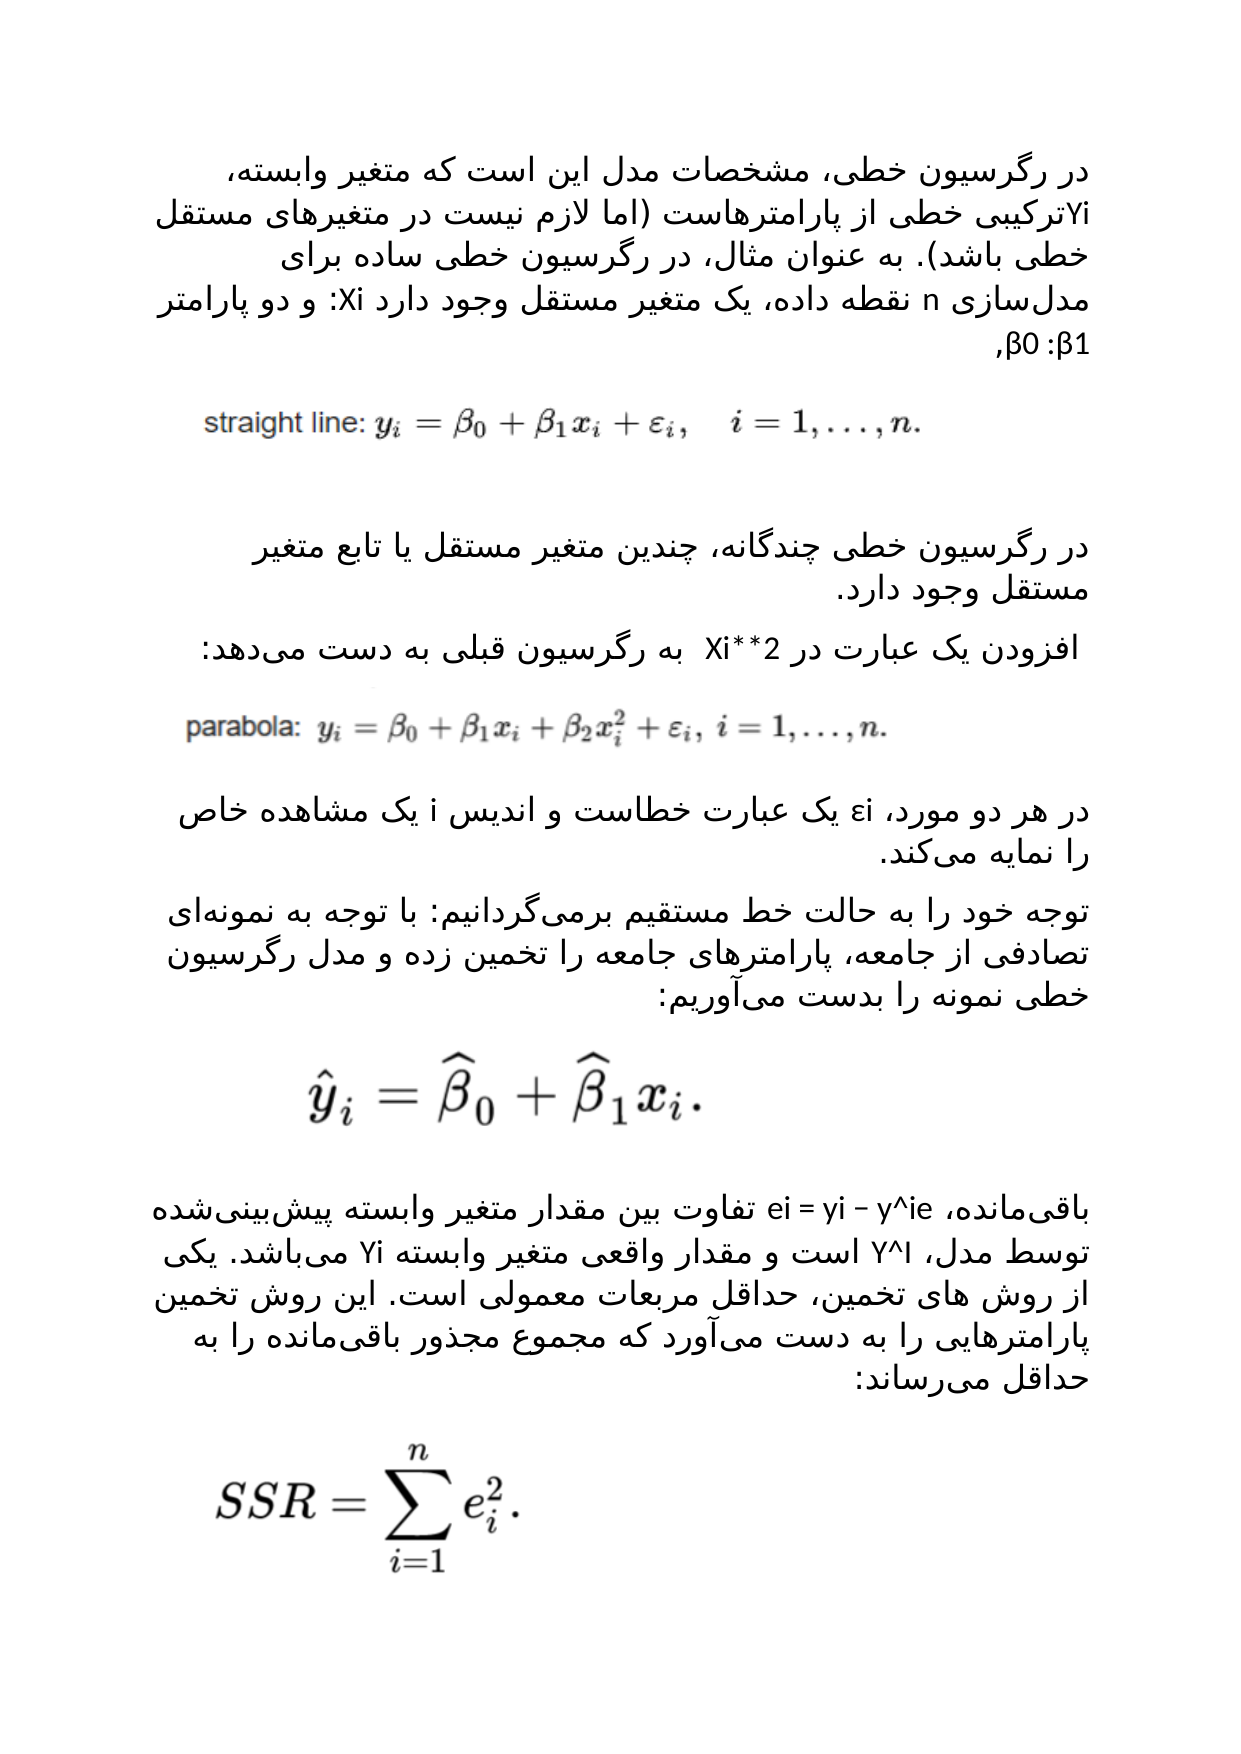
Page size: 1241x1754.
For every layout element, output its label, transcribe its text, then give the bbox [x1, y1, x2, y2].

picture [149, 687, 928, 771]
text در هر دو مورد، εi یک عبارت خطاست و اندیس i یک مشاهده خاص را نمایه می‌کند. [150, 789, 1090, 872]
text توجه خود را به حالت خط مستقیم برمی‌گردانیم: با توجه به نمونه‌ای تصادفی از جامعه، پارامترهای جامعه را تخمین زده و مدل رگرسیون خطی نمونه را بدست می‌آوریم: [150, 891, 1090, 1014]
picture [149, 1033, 863, 1169]
text باقی‌مانده، ei = yi − y^ie تفاوت بین مقدار متغیر وابسته پیش‌بینی‌شده توسط مدل، Y^I است و مقدار واقعی متغیر وابسته Yi می‌باشد. یکی از روش های تخمین، حداقل مربعات معمولی است. این روش تخمین پارامترهایی را به دست می‌آورد که مجموع مجذور باقی‌مانده را به حداقل می‌رساند: [150, 1187, 1090, 1397]
picture [149, 382, 932, 461]
text در رگرسیون خطی، مشخصات مدل این است که متغیر وابسته، Yiترکیبی خطی از پارامترهاست (اما لازم نیست در متغیرهای مستقل خطی باشد). به عنوان مثال، در رگرسیون خطی ساده برای مدل‌سازی n نقطه داده، یک متغیر مستقل وجود دارد Xi: و دو پارامتر β0 :β1, [150, 150, 1090, 362]
text افزودن یک عبارت در Xi**2 به رگرسیون قبلی به دست می‌دهد: [150, 627, 1090, 668]
picture [149, 1417, 633, 1598]
text در رگرسیون خطی چندگانه، چندین متغیر مستقل یا تابع متغیر مستقل وجود دارد. [150, 527, 1090, 607]
